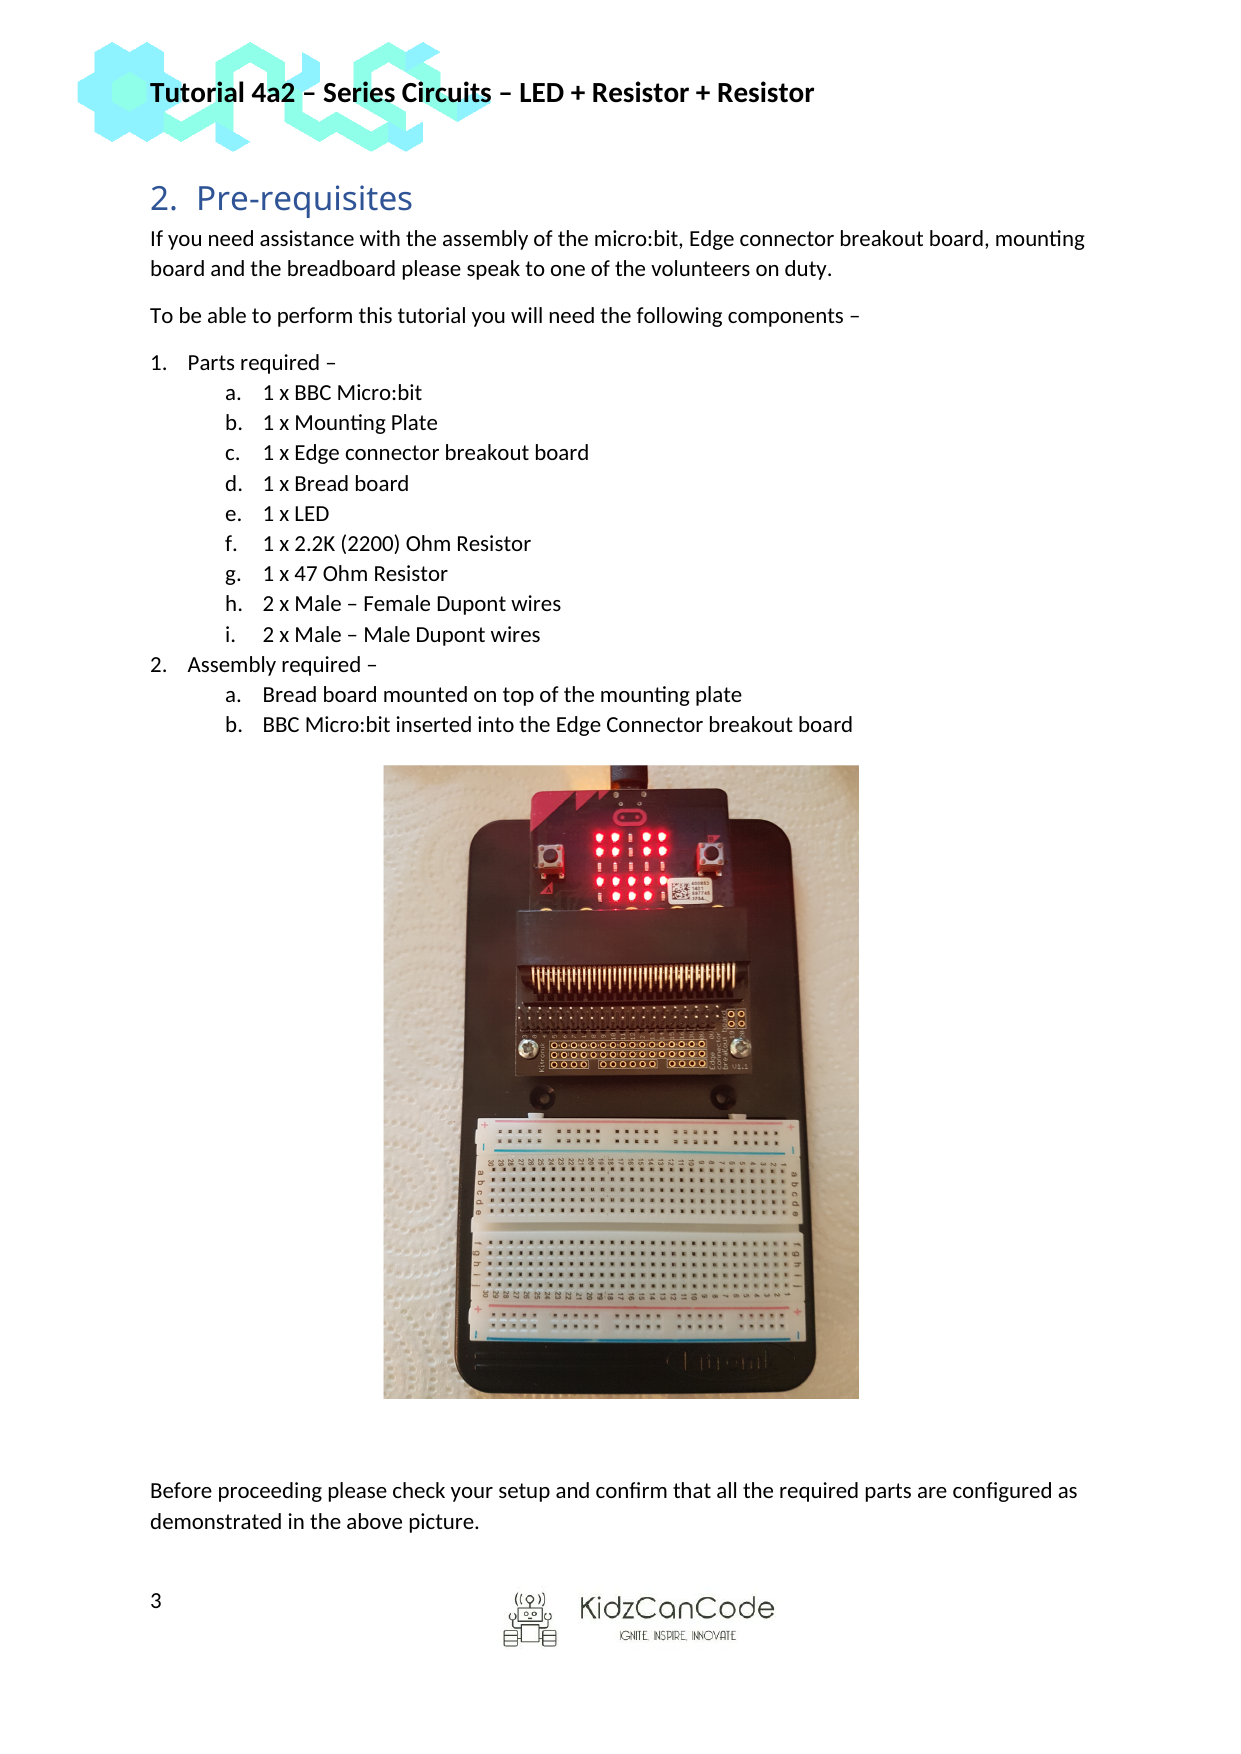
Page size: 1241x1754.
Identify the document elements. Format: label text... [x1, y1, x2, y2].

list 1 x 2.2K (2200) Ohm Resistor [225, 529, 1090, 557]
picture [384, 766, 859, 1398]
text Before proceeding please check your setup and confirm that all the required parts are configured as demonstrated in the above picture. [150, 1477, 1090, 1535]
list 1 x LED [225, 499, 1090, 527]
list Assembly required – [150, 650, 1090, 678]
subtitle Pre-requisites [150, 175, 1090, 220]
list 1 x BBC Micro:bit [225, 378, 1090, 406]
list 1 x Edge connector breakout board [225, 438, 1090, 467]
text If you need assistance with the assembly of the micro:bit, Edge connector breakout board, mounting board and the breadboard please speak to one of the volunteers on duty. [150, 224, 1090, 282]
list Parts required – [150, 348, 1090, 376]
list BBC Micro:bit inserted into the Edge Connector breakout board [225, 710, 1090, 738]
list 1 x 47 Ohm Resistor [225, 559, 1090, 587]
list Bread board mounted on top of the mounting plate [225, 680, 1090, 708]
list 2 x Male – Male Dupont wires [225, 620, 1090, 648]
text To be able to perform this tutorial you will need the following components – [150, 301, 1090, 329]
list 1 x Bread board [225, 469, 1090, 497]
list 1 x Mounting Plate [225, 408, 1090, 436]
list 2 x Male – Female Dupont wires [225, 589, 1090, 618]
picture [497, 1586, 781, 1653]
picture [77, 42, 492, 152]
